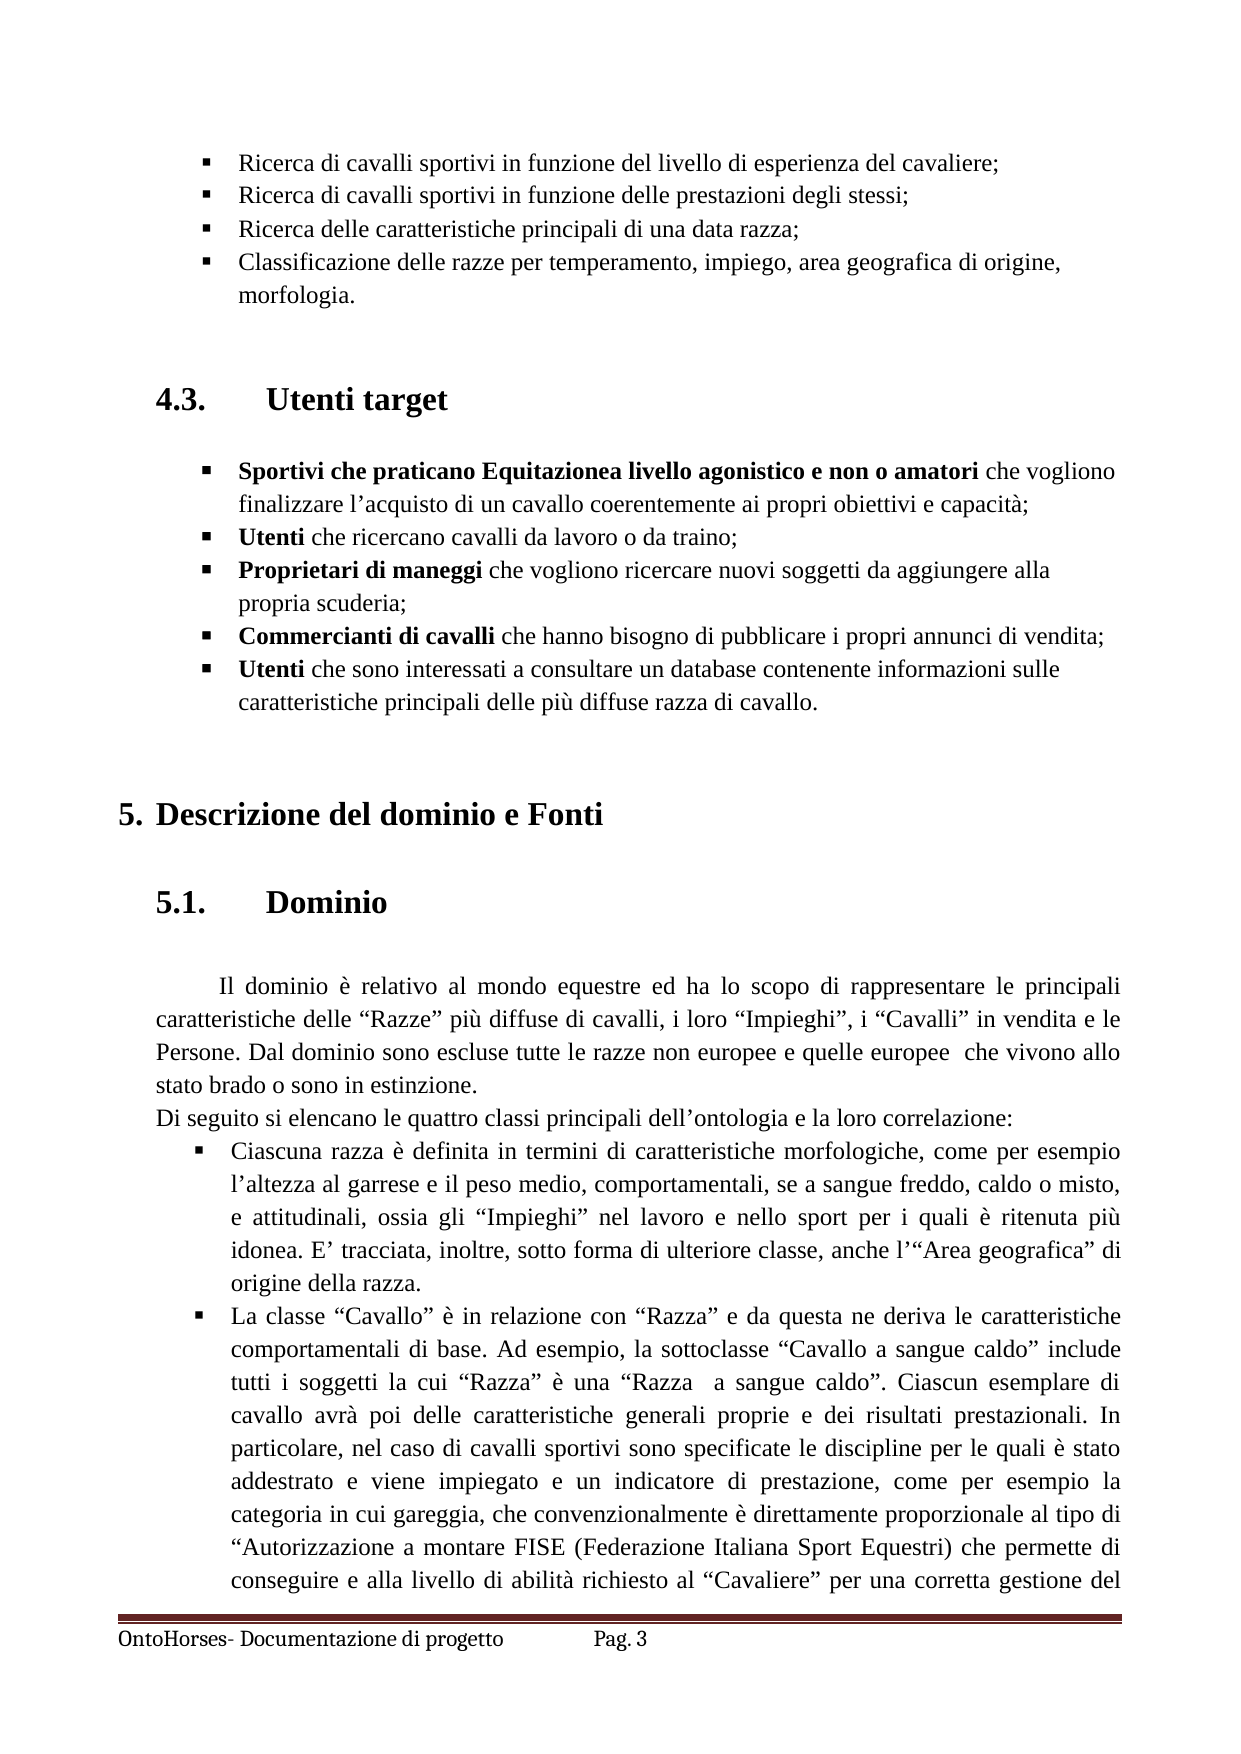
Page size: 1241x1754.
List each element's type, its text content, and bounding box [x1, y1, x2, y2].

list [193, 1301, 1122, 1594]
list Proprietari di maneggi che vogliono ricercare nuovi soggetti da aggiungere alla propria scuderia; [201, 555, 1122, 617]
list Utenti che sono interessati a consultare un database contenente informazioni sulle caratteristiche principali delle più diffuse razza di cavallo. [201, 654, 1122, 716]
list Il dominio è relativo al mondo equestre ed ha lo scopo di rappresentare le principali caratteristiche delle “Razze” più diffuse di cavalli, i loro “Impieghi”, i “Cavalli” in vendita e le Persone. Dal dominio sono escluse tutte le razze non europee e quelle europee che vivono allo stato brado o sono in estinzione. [156, 971, 1122, 1099]
list Utenti che ricercano cavalli da lavoro o da traino; [201, 522, 1122, 551]
list Ricerca di cavalli sportivi in funzione delle prestazioni degli stessi; [201, 181, 1122, 209]
list Commercianti di cavalli che hanno bisogno di pubblicare i propri annunci di vendita; [201, 621, 1122, 650]
list Utenti target [156, 379, 1122, 417]
list Ricerca di cavalli sportivi in funzione del livello di esperienza del cavaliere; [201, 148, 1122, 176]
list Classificazione delle razze per temperamento, impiego, area geografica di origine, morfologia. [201, 247, 1122, 308]
list Ricerca delle caratteristiche principali di una data razza; [201, 214, 1122, 242]
list Ciascuna razza è definita in termini di caratteristiche morfologiche, come per esempio l’altezza al garrese e il peso medio, comportamentali, se a sangue freddo, caldo o misto, e attitudinali, ossia gli “Impieghi” nel lavoro e nello sport per i quali è ritenuta più idonea. E’ tracciata, inoltre, sotto forma di ulteriore classe, anche l’“Area geografica” di origine della razza. [193, 1136, 1122, 1297]
list Sportivi che praticano Equitazionea livello agonistico e non o amatori che vogliono finalizzare l’acquisto di un cavallo coerentemente ai propri obiettivi e capacità; [201, 456, 1122, 518]
list Descrizione del dominio e Fonti [118, 795, 1122, 833]
list Dominio [156, 883, 1122, 921]
list Di seguito si elencano le quattro classi principali dell’ontologia e la loro correlazione: [156, 1103, 1122, 1132]
